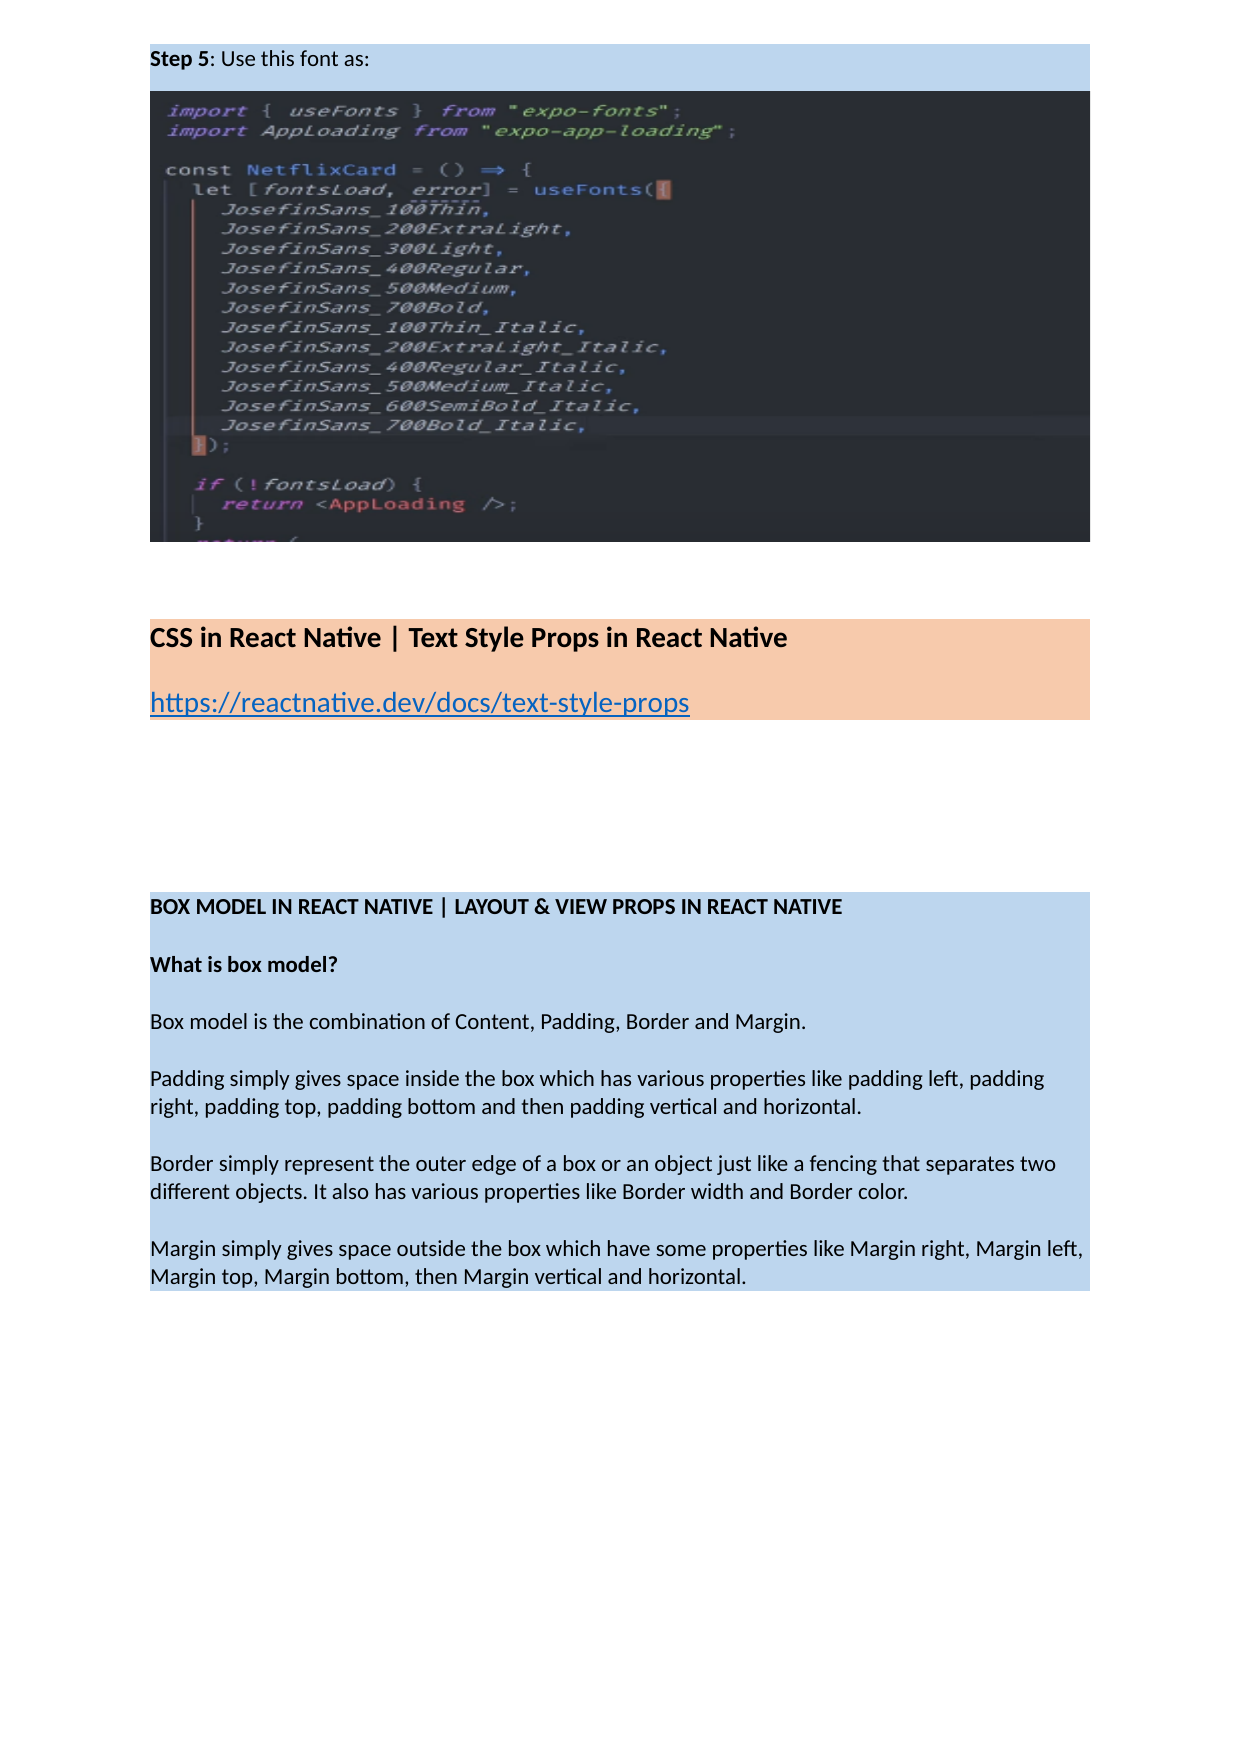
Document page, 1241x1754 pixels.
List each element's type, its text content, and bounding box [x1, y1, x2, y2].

text https://reactnative.dev/docs/text-style-props [150, 684, 1090, 720]
subtitle Border simply represent the outer edge of a box or an object just like a fencing that separates two different objects. It also has various properties like Border width and Border color. [150, 1149, 1090, 1205]
subtitle BOX MODEL IN REACT NATIVE | LAYOUT & VIEW PROPS IN REACT NATIVE [150, 892, 1090, 921]
subtitle Margin simply gives space outside the box which have some properties like Margin right, Margin left, Margin top, Margin bottom, then Margin vertical and horizontal. [150, 1234, 1090, 1291]
subtitle What is box model? [150, 950, 1090, 978]
text Step 5: Use this font as: [150, 44, 1090, 72]
picture [150, 91, 1091, 542]
subtitle Padding simply gives space inside the box which has various properties like padding left, padding right, padding top, padding bottom and then padding vertical and horizontal. [150, 1064, 1090, 1120]
subtitle Box model is the combination of Content, Padding, Border and Margin. [150, 1007, 1090, 1035]
subtitle CSS in React Native | Text Style Props in React Native [150, 619, 1090, 655]
